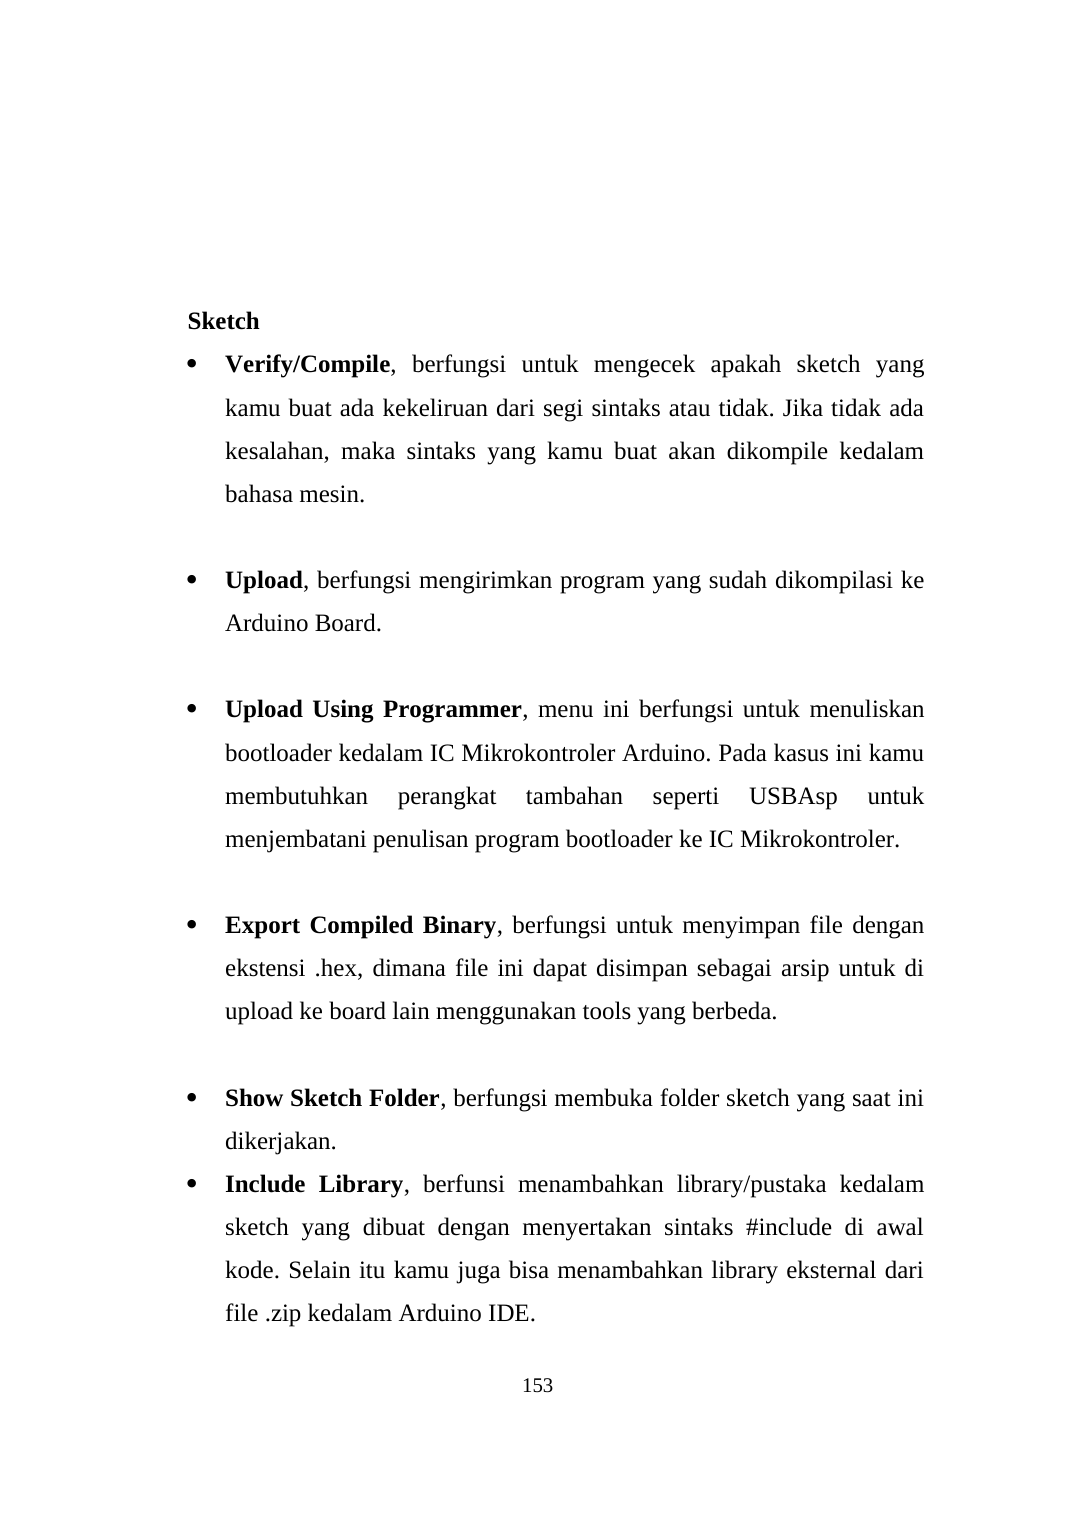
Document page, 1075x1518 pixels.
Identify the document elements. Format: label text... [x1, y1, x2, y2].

list Include Library, berfunsi menambahkan library/pustaka kedalam sketch yang dibuat dengan menyertakan sintaks #include di awal kode. Selain itu kamu juga bisa menambahkan library eksternal dari file .zip kedalam Arduino IDE. [187, 1169, 925, 1327]
text Sketch [150, 306, 925, 335]
list Verify/Compile, berfungsi untuk mengecek apakah sketch yang kamu buat ada kekeliruan dari segi sintaks atau tidak. Jika tidak ada kesalahan, maka sintaks yang kamu buat akan dikompile kedalam bahasa mesin. [187, 349, 925, 508]
list Upload, berfungsi mengirimkan program yang sudah dikompilasi ke Arduino Board. [187, 565, 925, 637]
list Show Sketch Folder, berfungsi membuka folder sketch yang saat ini dikerjakan. [187, 1083, 925, 1154]
list Upload Using Programmer, menu ini berfungsi untuk menuliskan bootloader kedalam IC Mikrokontroler Arduino. Pada kasus ini kamu membutuhkan perangkat tambahan seperti USBAsp untuk menjembatani penulisan program bootloader ke IC Mikrokontroler. [187, 694, 925, 853]
list Export Compiled Binary, berfungsi untuk menyimpan file dengan ekstensi .hex, dimana file ini dapat disimpan sebagai arsip untuk di upload ke board lain menggunakan tools yang berbeda. [187, 910, 925, 1025]
